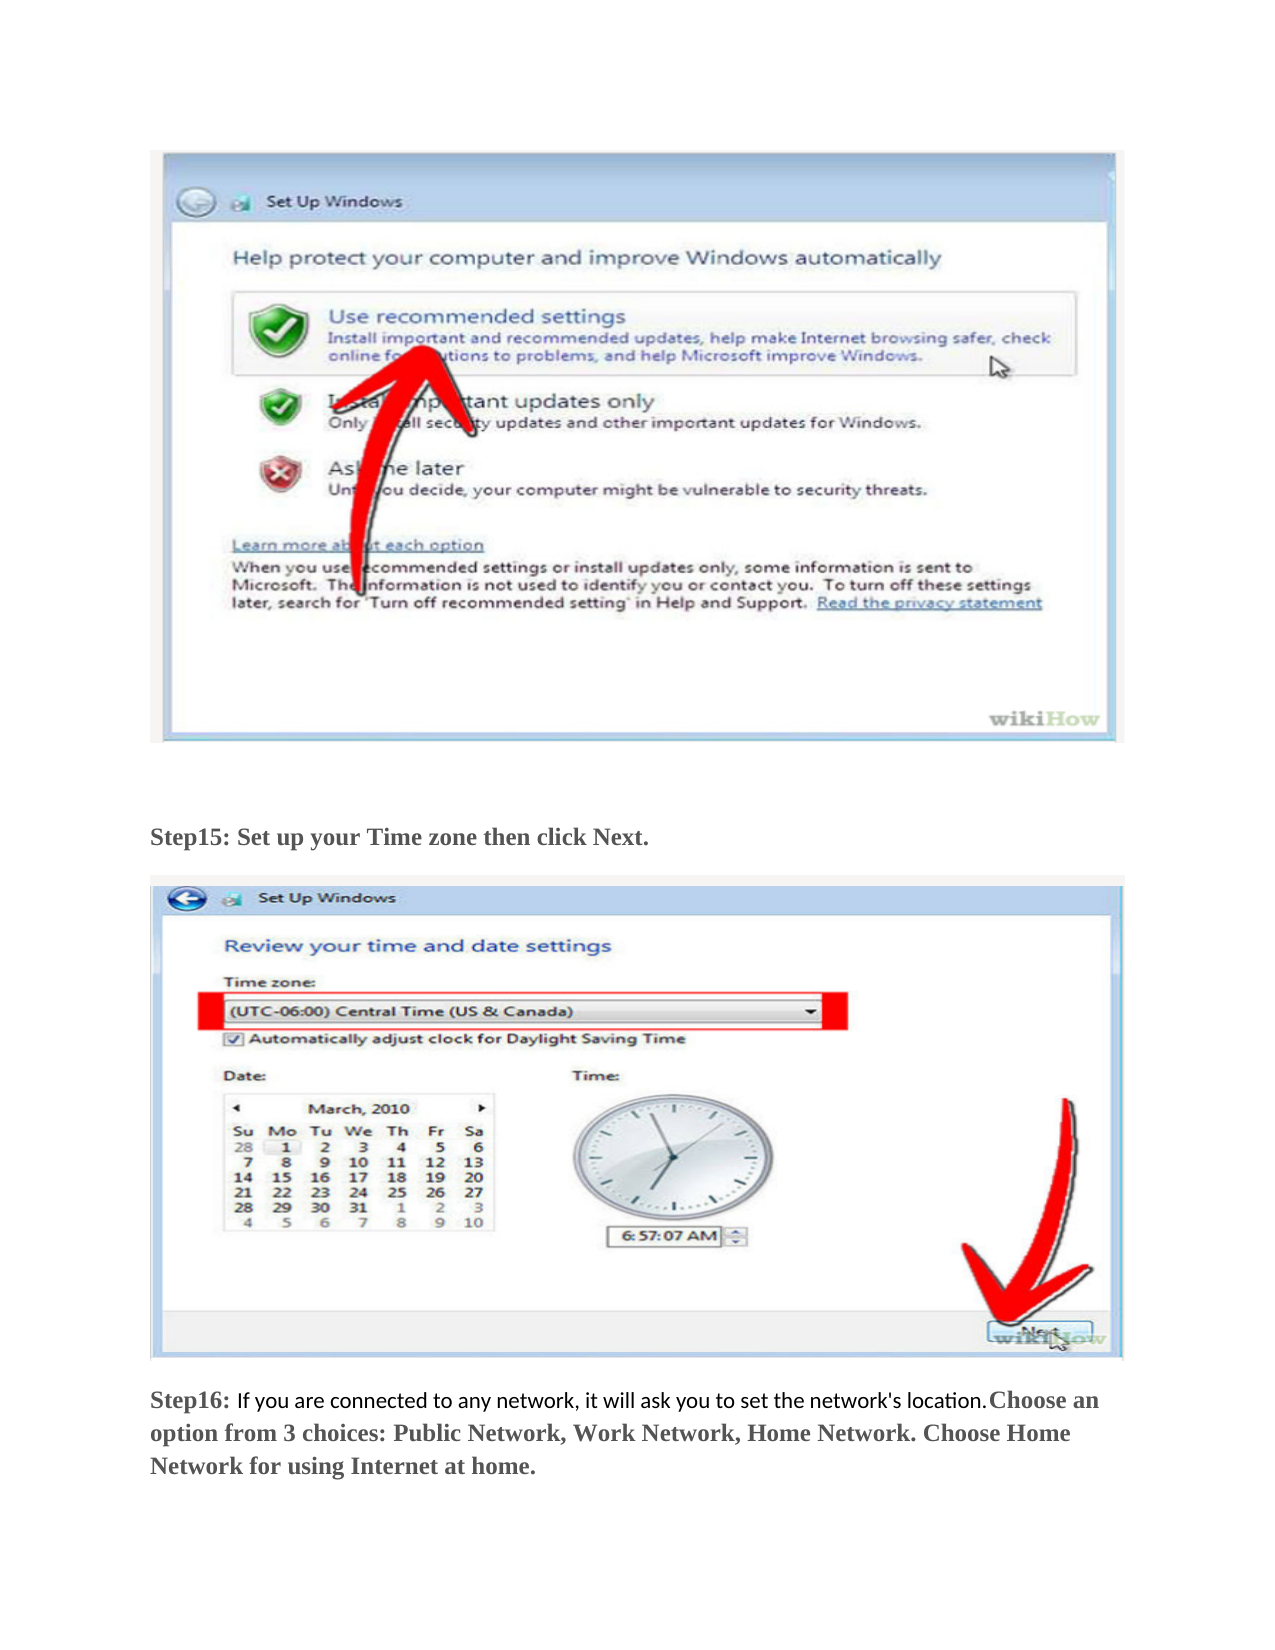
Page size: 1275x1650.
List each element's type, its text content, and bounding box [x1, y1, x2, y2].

picture [150, 875, 1125, 1361]
text Step15: Set up your Time zone then click Next. [150, 822, 1125, 850]
picture [150, 150, 1125, 743]
text Step16: If you are connected to any network, it will ask you to set the network's location.Choose an option from 3 choices: Public Network, Work Network, Home Network. Choose Home Network for using Internet at home. [150, 1385, 1125, 1480]
